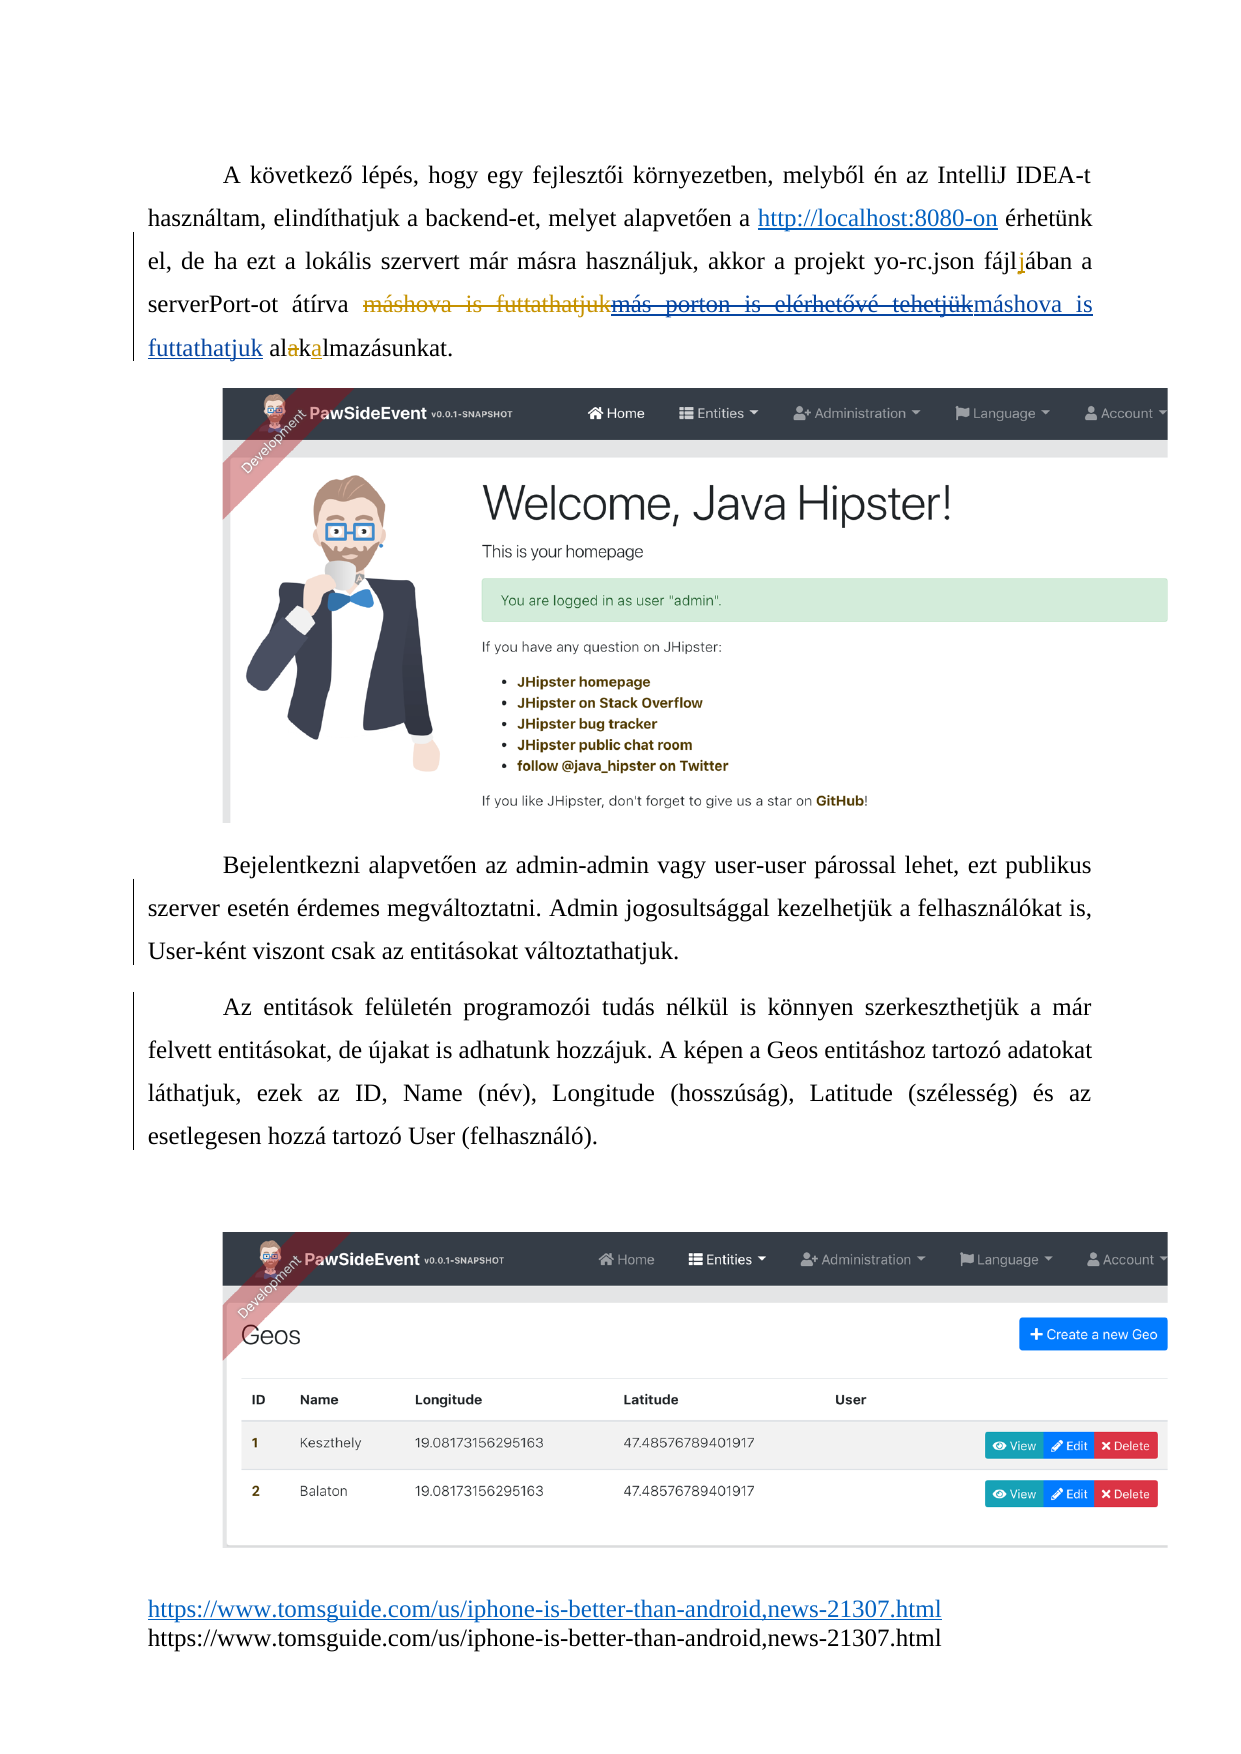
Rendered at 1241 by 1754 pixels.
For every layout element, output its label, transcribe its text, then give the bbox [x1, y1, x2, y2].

text Bejelentkezni alapvetően az admin-admin vagy user-user párossal lehet, ezt publikus szerver esetén érdemes megváltoztatni. Admin jogosultsággal kezelhetjük a felhasználókat is,User-ként viszont csak az entitásokat változtathatjuk. [148, 850, 1092, 965]
text A következő lépés, hogy egy fejlesztői környezetben, melyből én az IntelliJ IDEA-t használtam, elindíthatjuk a backend-et, melyet alapvetően a http://localhost:8080-on érhetünk el, de ha ezt a lokális szervert már másra használjuk, akkor a projekt yo-rc.json fájlában a serverPort-ot átírva alklmazásunkat. [148, 160, 1092, 361]
text Az entitások felületén programozói tudás nélkül is könnyen szerkeszthetjük a már felvett entitásokat, de újakat is adhatunk hozzájuk. A képen a Geos entitáshoz tartozó adatokat láthatjuk, ezek az ID, Name (név), Longitude (hosszúság), Latitude (szélesség) és az esetlegesen hozzá tartozó User (felhasználó). [148, 992, 1092, 1150]
picture [222, 1232, 1168, 1548]
picture [222, 388, 1168, 823]
